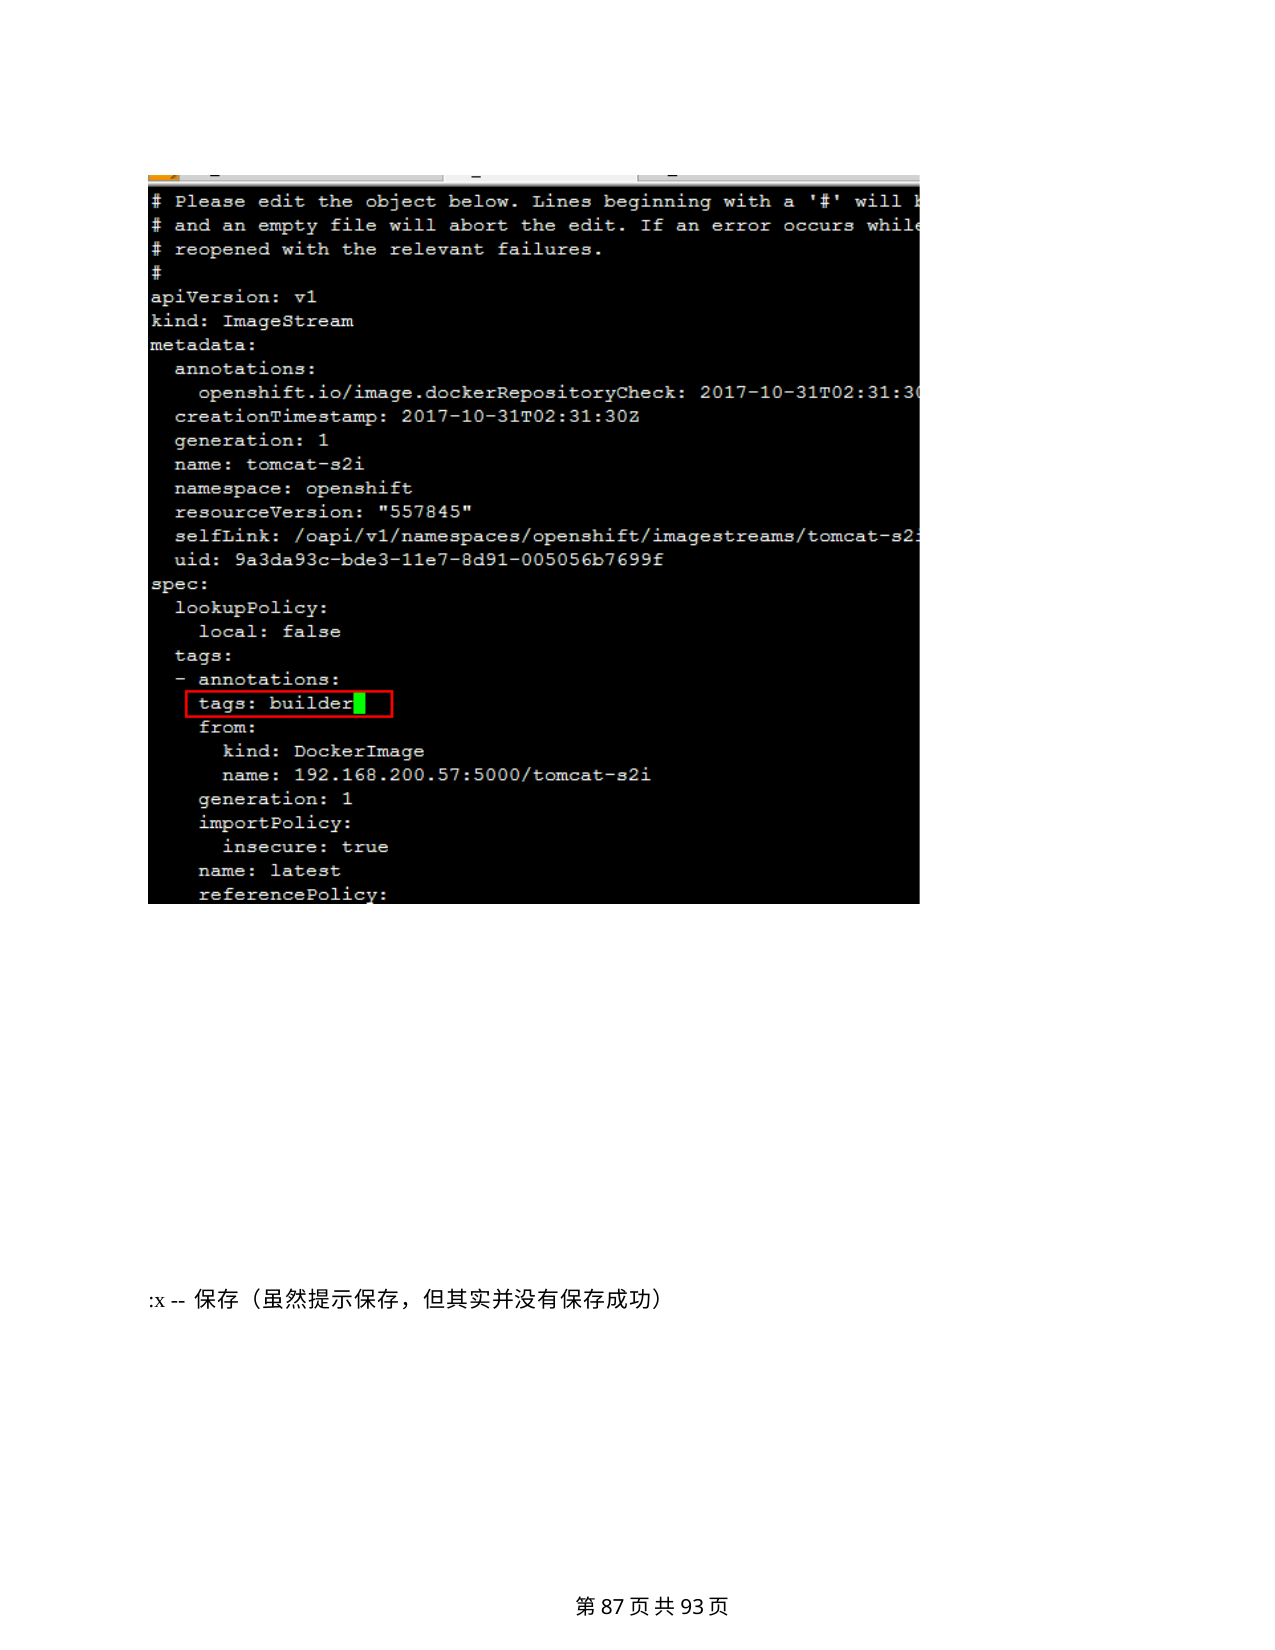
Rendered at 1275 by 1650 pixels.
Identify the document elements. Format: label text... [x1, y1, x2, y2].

picture [148, 175, 920, 904]
text :x --保存（虽然提示保存，但其实并没有保存成功） [148, 1279, 1156, 1316]
